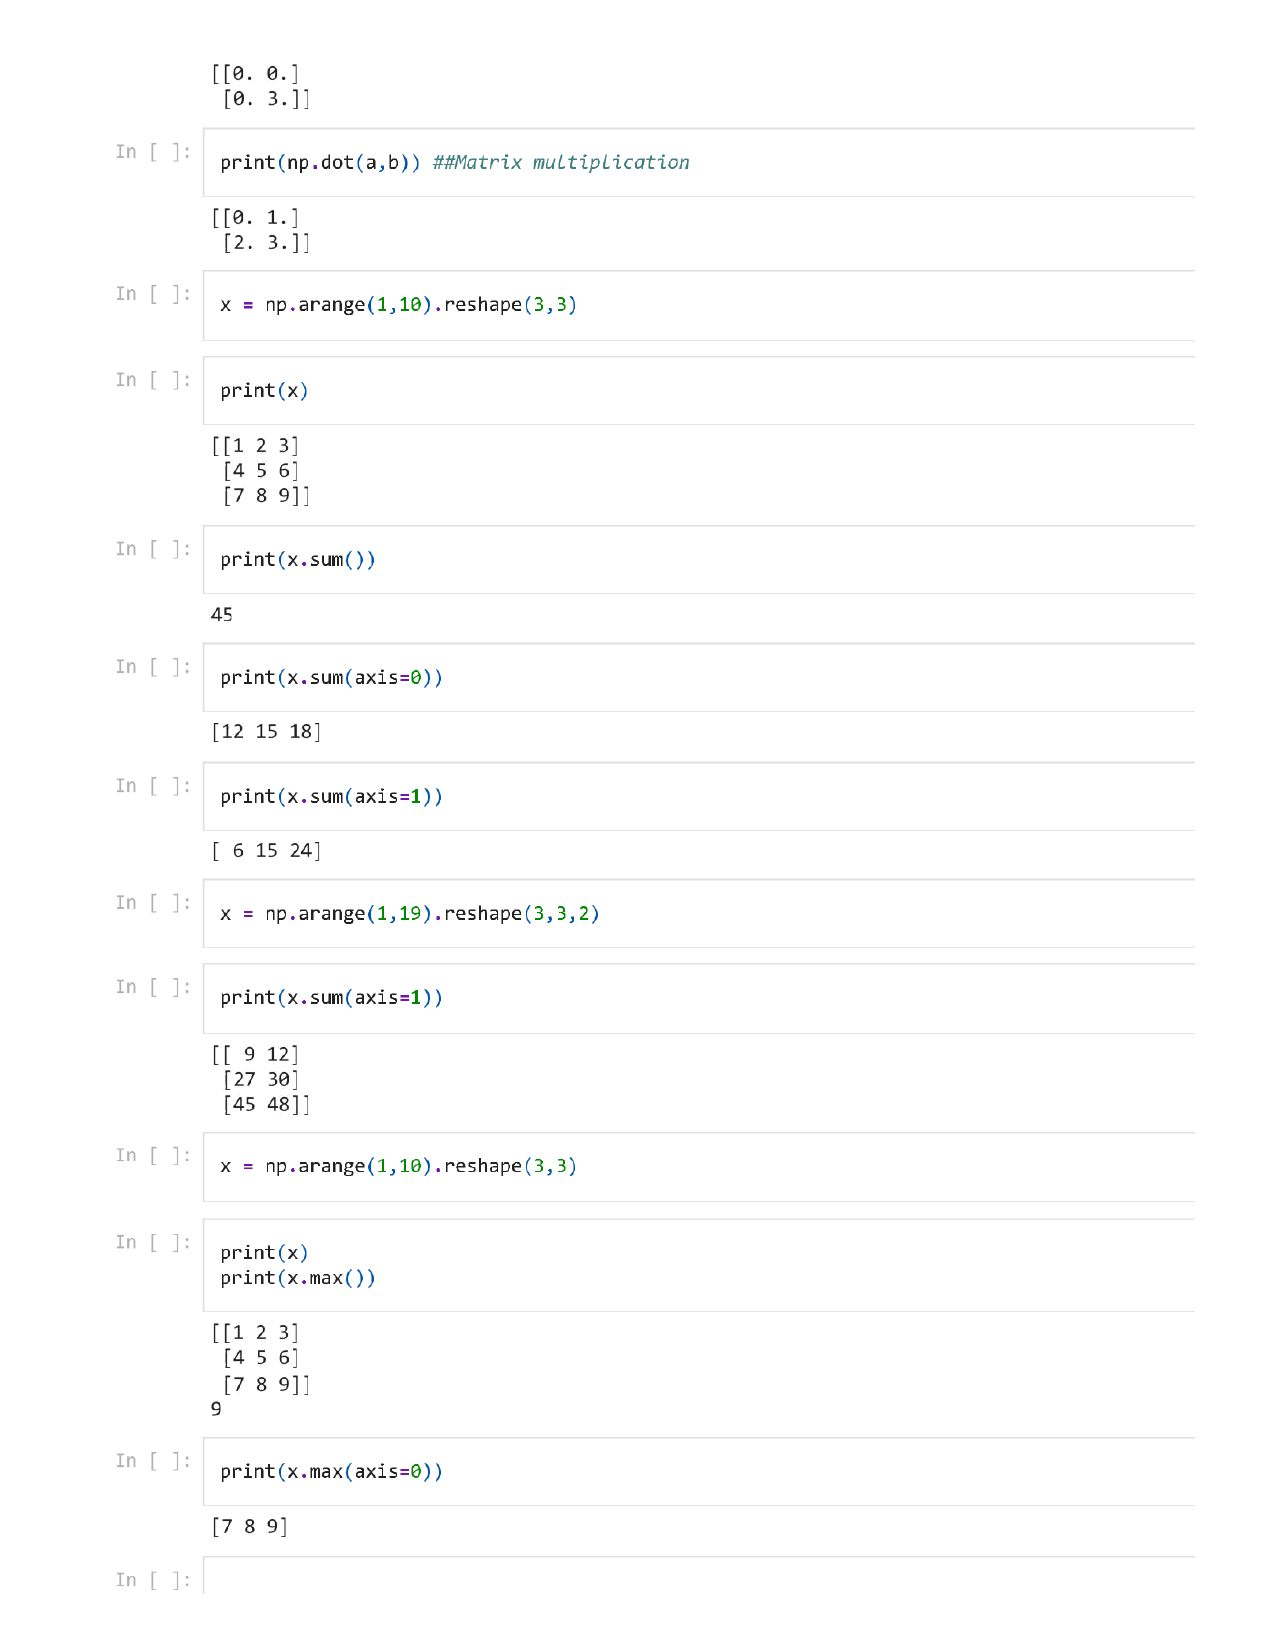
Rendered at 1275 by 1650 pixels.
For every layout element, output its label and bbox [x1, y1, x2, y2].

picture [117, 642, 1195, 712]
picture [213, 842, 320, 861]
picture [211, 607, 232, 621]
picture [213, 64, 297, 84]
picture [117, 127, 1195, 197]
picture [213, 1323, 297, 1343]
picture [210, 89, 308, 109]
picture [117, 963, 1195, 1034]
picture [117, 525, 1195, 594]
picture [210, 1375, 308, 1395]
picture [213, 1045, 297, 1065]
picture [117, 356, 1195, 425]
picture [210, 1070, 297, 1090]
picture [213, 723, 320, 742]
picture [213, 208, 297, 228]
picture [117, 1132, 1195, 1312]
picture [210, 461, 297, 481]
picture [117, 761, 1195, 831]
picture [211, 1401, 221, 1416]
picture [117, 1437, 1195, 1506]
picture [117, 878, 1195, 948]
picture [210, 233, 308, 253]
picture [210, 1348, 297, 1368]
picture [117, 1556, 1195, 1594]
picture [117, 270, 1195, 341]
picture [210, 1095, 308, 1115]
picture [213, 436, 297, 456]
picture [210, 486, 308, 506]
picture [213, 1517, 286, 1537]
